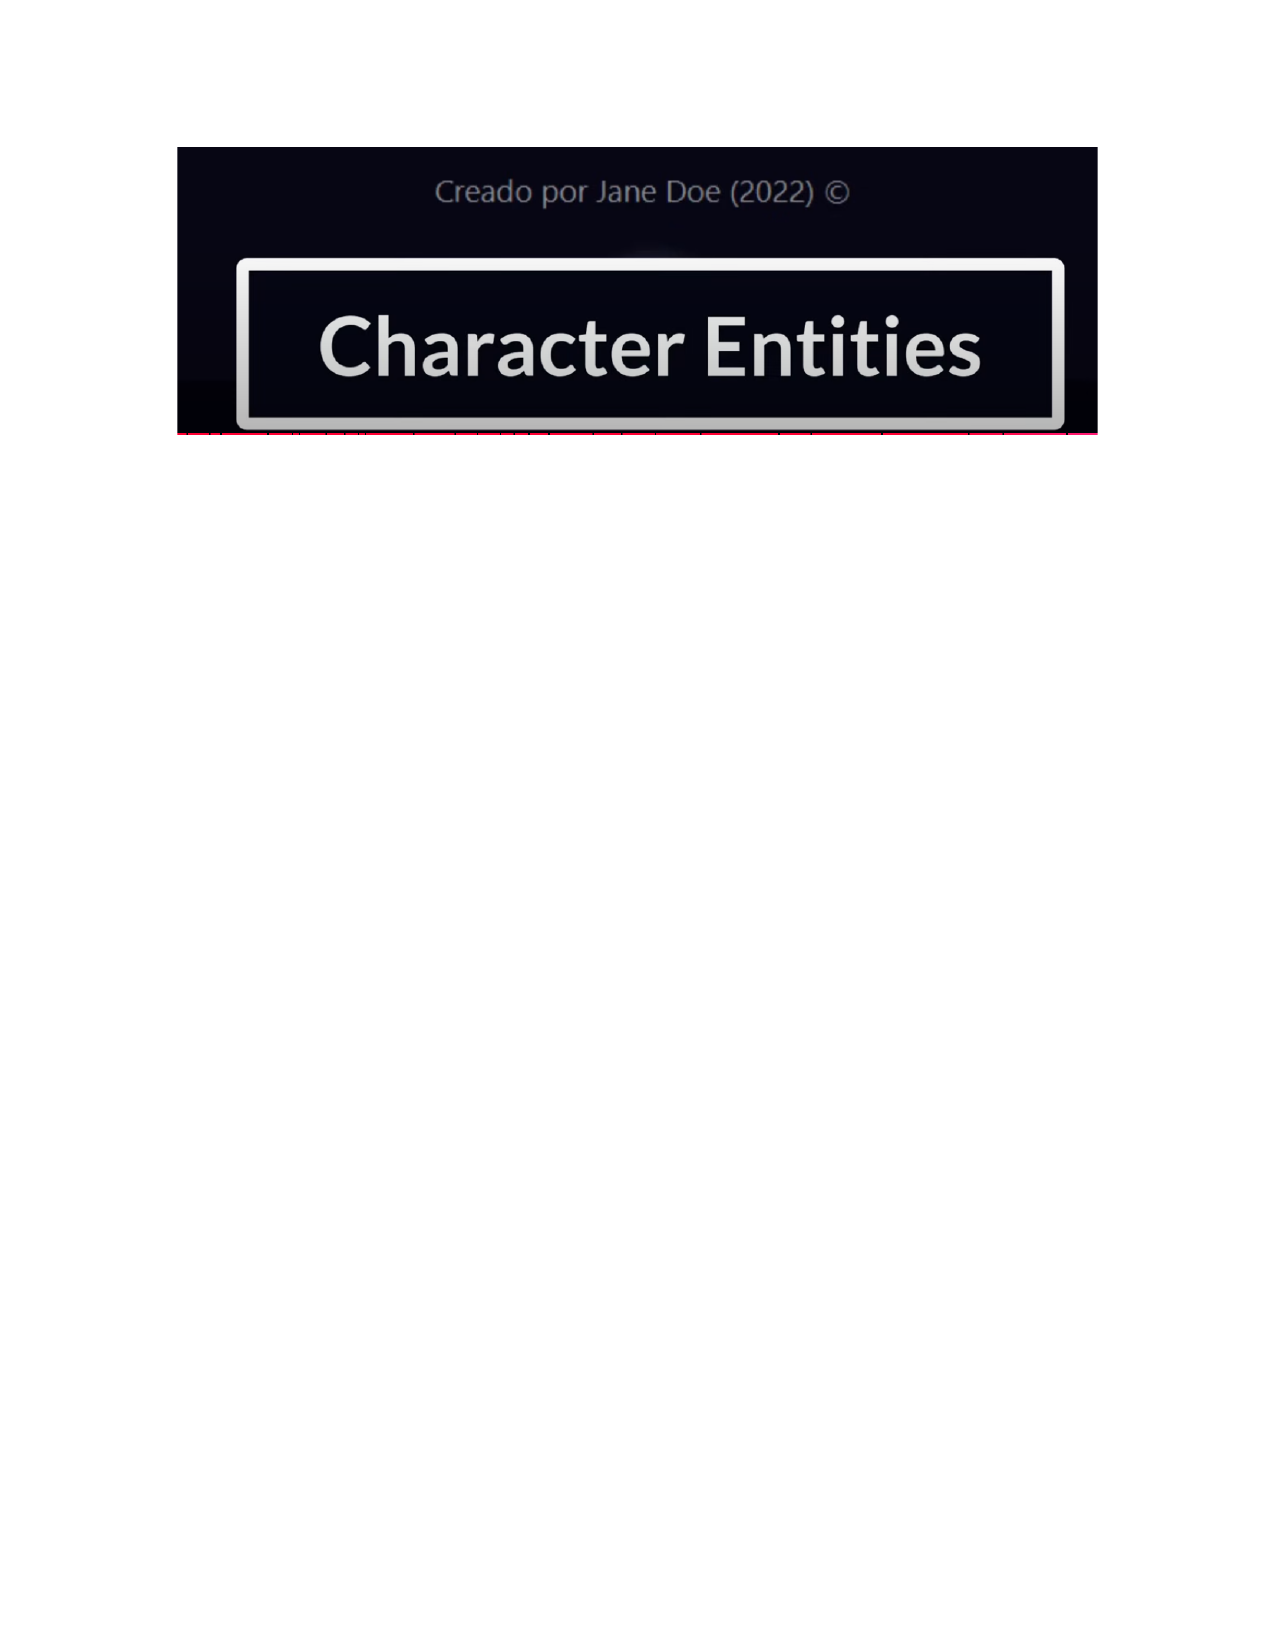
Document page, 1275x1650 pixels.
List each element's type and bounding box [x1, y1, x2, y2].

picture [177, 147, 1098, 435]
